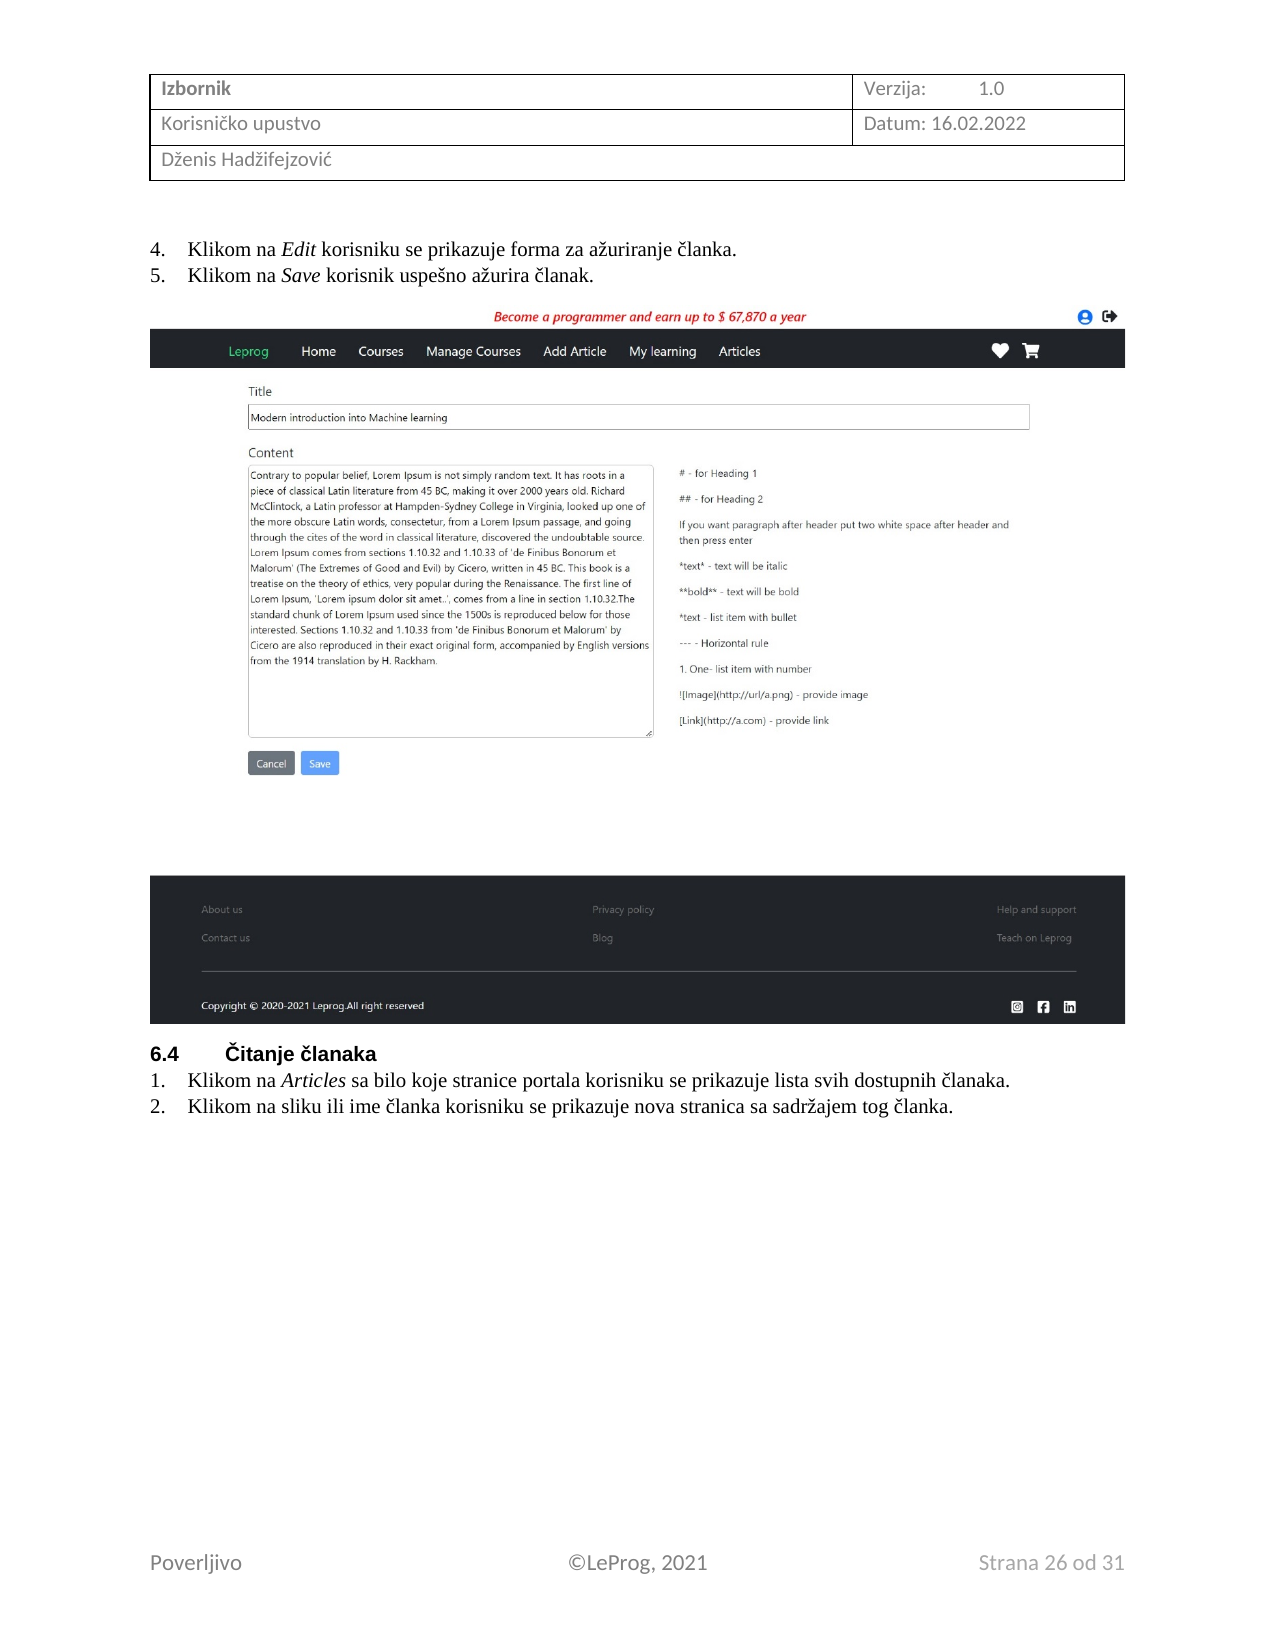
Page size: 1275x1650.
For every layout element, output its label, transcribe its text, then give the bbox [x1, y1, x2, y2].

subtitle 6.4 Čitanje članaka [150, 1042, 1125, 1066]
list Klikom na Edit korisniku se prikazuje forma za ažuriranje članka. [150, 237, 1125, 261]
list Klikom na sliku ili ime članka korisniku se prikazuje nova stranica sa sadržajem tog članka. [150, 1094, 1125, 1118]
list Klikom na Save korisnik uspešno ažurira članak. [150, 263, 1125, 287]
list Klikom na Articles sa bilo koje stranice portala korisniku se prikazuje lista svih dostupnih članaka. [150, 1068, 1125, 1092]
picture [150, 305, 1125, 1024]
